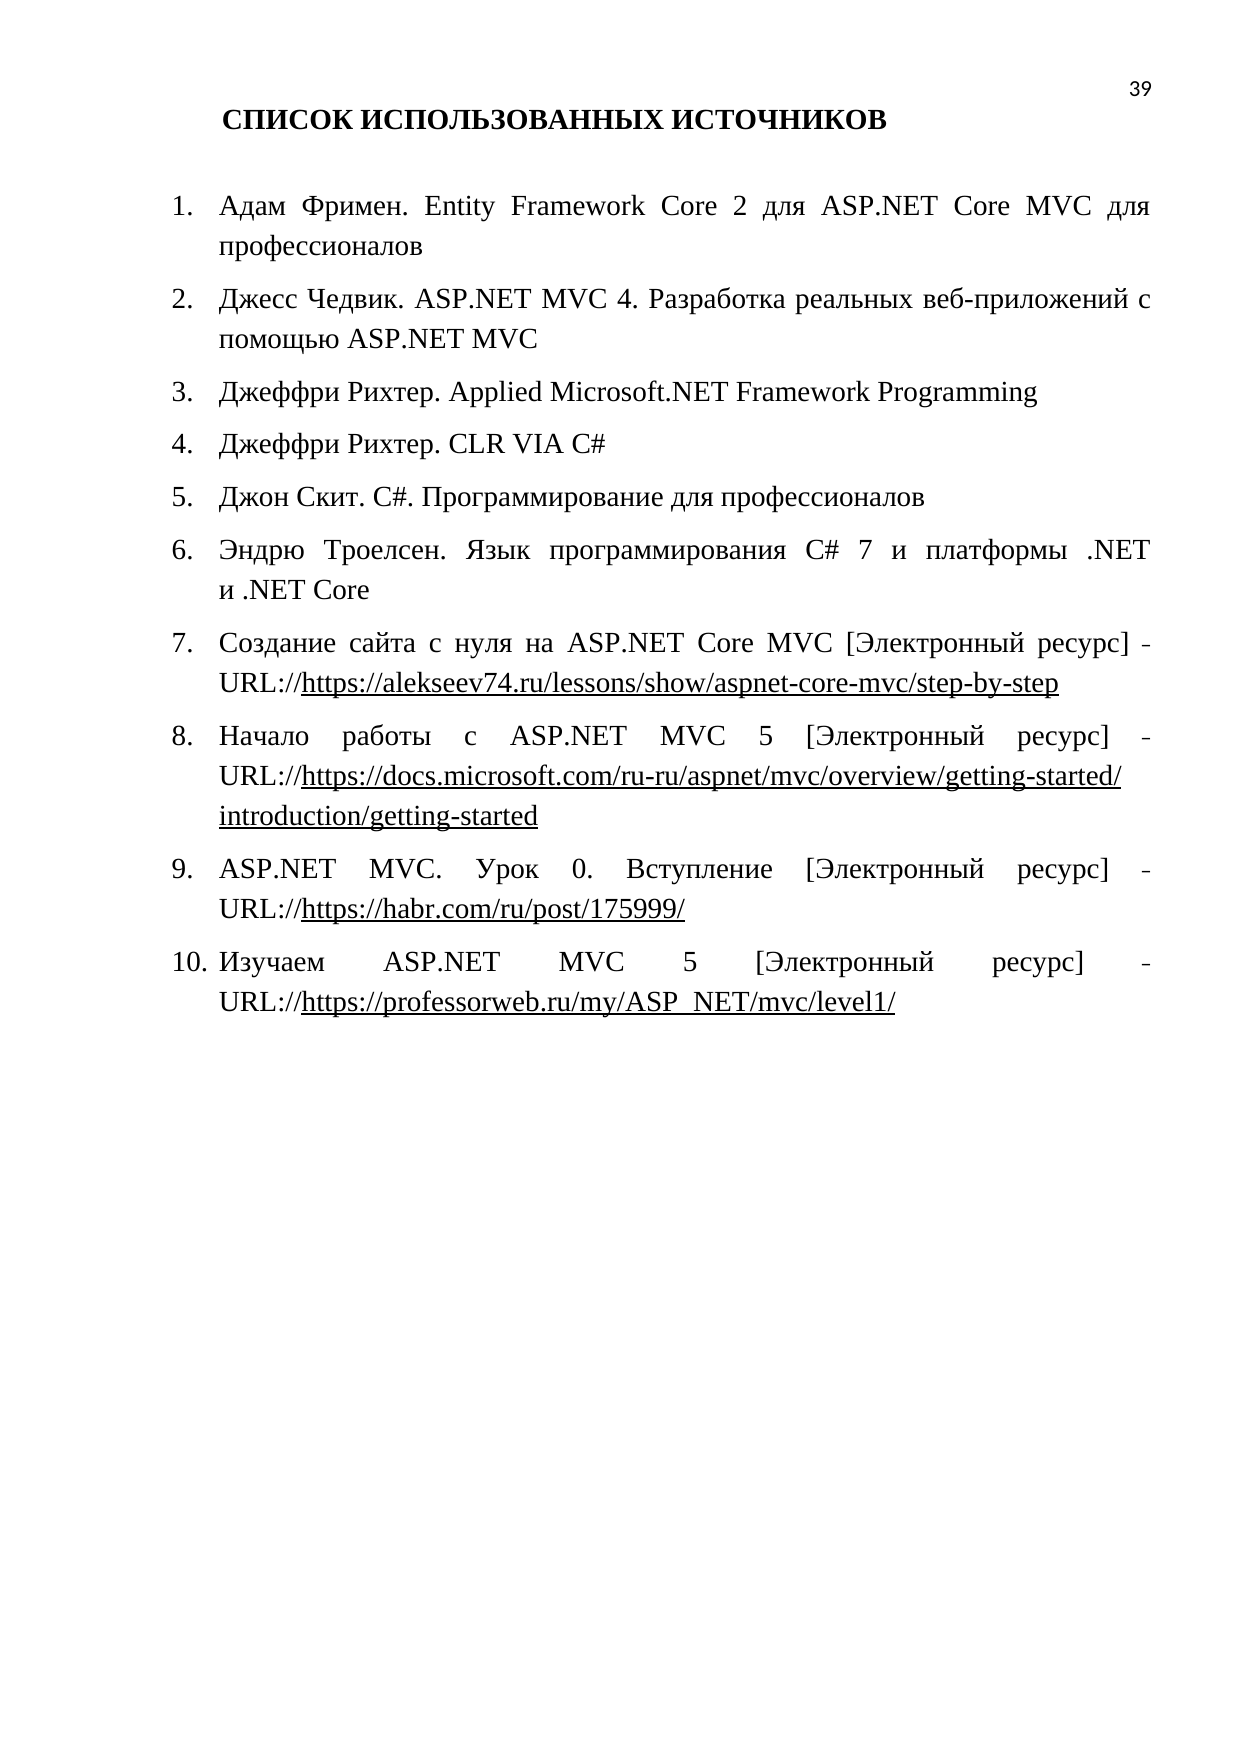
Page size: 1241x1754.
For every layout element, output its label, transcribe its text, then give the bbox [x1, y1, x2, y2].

list ASP.NET MVC. Урок 0. Вступление [Электронный ресурс] – URL://https://habr.com/ru/post/175999/ [171, 851, 1152, 925]
list Джеффри Рихтер. CLR VIA C# [171, 427, 1152, 460]
list Эндрю Троелсен. Язык программирования C# 7 и платформы .NET и .NET Core [171, 532, 1152, 606]
list Джесс Чедвик. ASP.NET MVC 4. Разработка реальных веб-приложений с помощью ASP.NET MVC [171, 281, 1152, 355]
list Создание сайта с нуля на ASP.NET Core MVC [Электронный ресурс] – URL://https://alekseev74.ru/lessons/show/aspnet-core-mvc/step-by-step [171, 625, 1152, 699]
list Начало работы с ASP.NET MVC 5 [Электронный ресурс] – URL://https://docs.microsoft.com/ru-ru/aspnet/mvc/overview/getting-started/introduction/getting-started [171, 718, 1152, 832]
subtitle СПИСОК ИСПОЛЬЗОВАННЫХ ИСТОЧНИКОВ [148, 102, 1152, 135]
list Джеффри Рихтер. Applied Microsoft.NET Framework Programming [171, 374, 1152, 407]
list Изучаем ASP.NET MVC 5 [Электронный ресурс] – URL://https://professorweb.ru/my/ASP_NET/mvc/level1/ [171, 944, 1152, 1018]
list Адам Фримен. Entity Framework Core 2 для ASP.NET Core MVC для профессионалов [171, 188, 1152, 262]
list Джон Скит. C#. Программирование для профессионалов [171, 479, 1152, 513]
